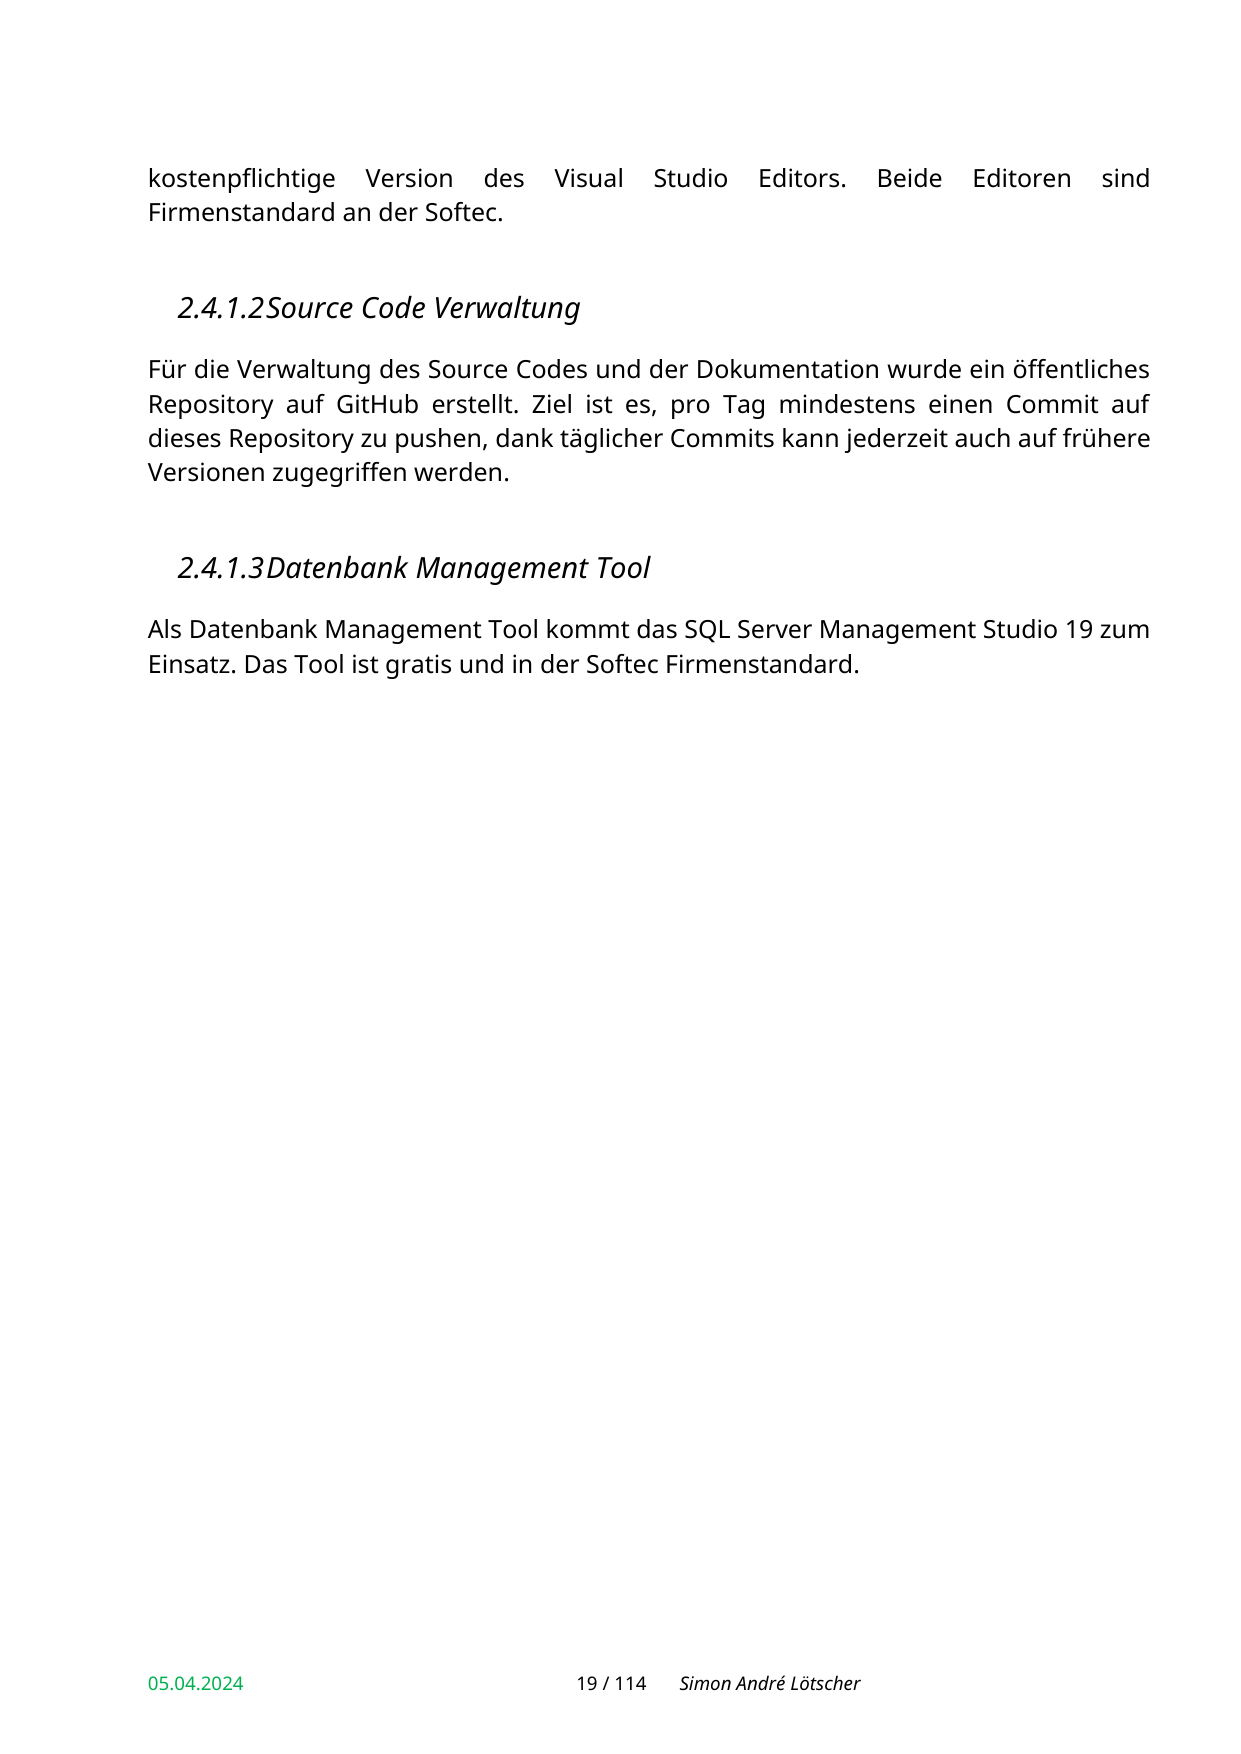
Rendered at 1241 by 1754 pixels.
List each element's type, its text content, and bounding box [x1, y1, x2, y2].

text Für die Verwaltung des Source Codes und der Dokumentation wurde ein öffentliches Repository auf GitHub erstellt. Ziel ist es, pro Tag mindestens einen Commit auf dieses Repository zu pushen, dank täglicher Commits kann jederzeit auch auf frühere Versionen zugegriffen werden. [148, 352, 1152, 488]
text Source Code Verwaltung [177, 287, 1152, 327]
text Datenbank Management Tool [177, 547, 1152, 587]
text Als Datenbank Management Tool kommt das SQL Server Management Studio 19 zum Einsatz. Das Tool ist gratis und in der Softec Firmenstandard. [148, 612, 1152, 680]
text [148, 160, 1152, 228]
